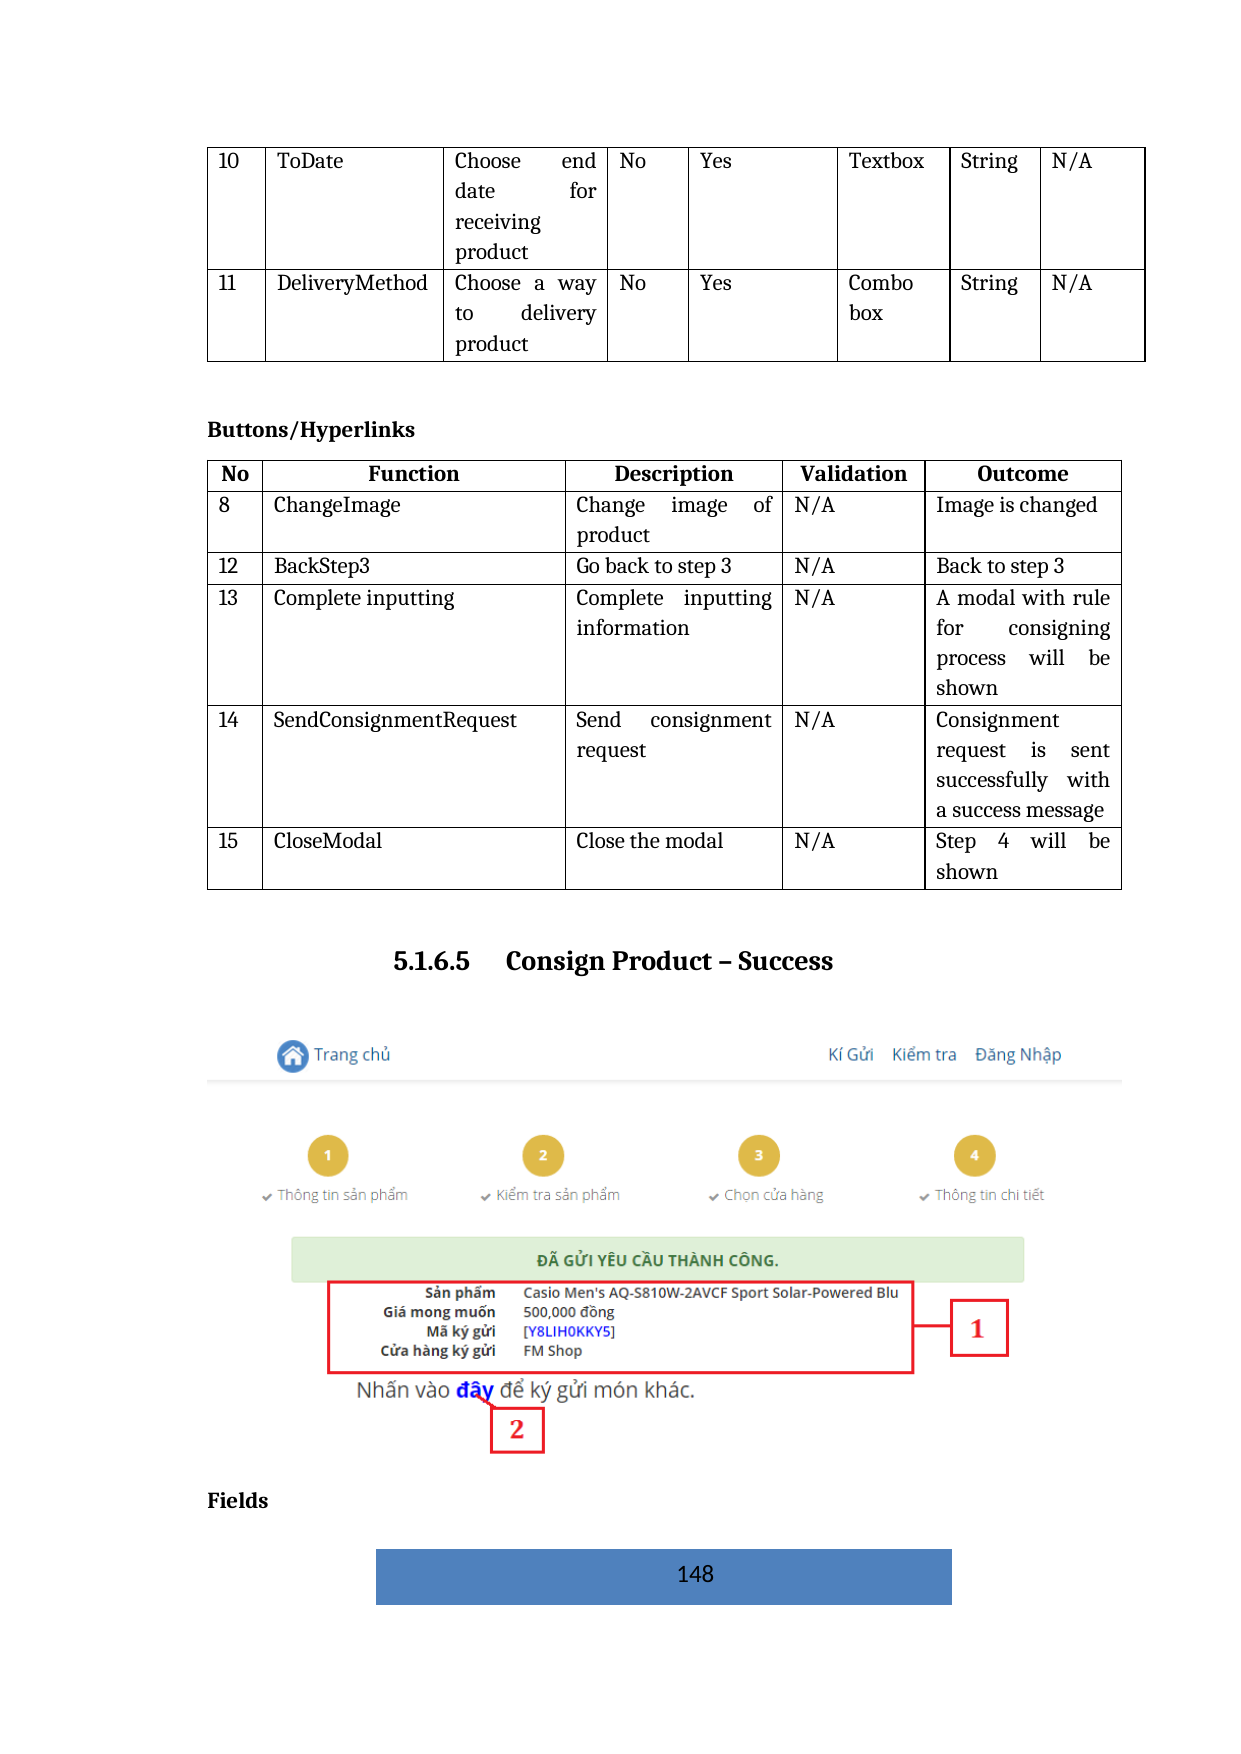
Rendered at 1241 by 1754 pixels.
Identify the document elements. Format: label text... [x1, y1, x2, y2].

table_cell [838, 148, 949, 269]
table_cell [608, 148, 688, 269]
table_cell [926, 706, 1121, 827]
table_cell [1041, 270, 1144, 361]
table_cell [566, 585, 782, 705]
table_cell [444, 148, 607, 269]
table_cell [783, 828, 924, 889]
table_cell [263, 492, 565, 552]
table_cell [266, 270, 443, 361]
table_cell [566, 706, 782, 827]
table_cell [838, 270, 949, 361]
text Buttons/Hyperlinks [207, 417, 1122, 443]
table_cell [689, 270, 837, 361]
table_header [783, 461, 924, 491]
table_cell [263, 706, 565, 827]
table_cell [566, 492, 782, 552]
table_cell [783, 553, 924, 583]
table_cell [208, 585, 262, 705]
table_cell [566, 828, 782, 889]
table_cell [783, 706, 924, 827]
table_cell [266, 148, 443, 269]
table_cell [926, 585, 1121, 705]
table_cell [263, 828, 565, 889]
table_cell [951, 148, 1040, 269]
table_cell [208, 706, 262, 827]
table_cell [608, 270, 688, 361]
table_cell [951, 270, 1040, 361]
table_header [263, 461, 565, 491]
text Fields [207, 1488, 1122, 1514]
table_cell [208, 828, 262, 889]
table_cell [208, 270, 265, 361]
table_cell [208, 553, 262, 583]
subtitle Consign Product – Success [393, 945, 1122, 977]
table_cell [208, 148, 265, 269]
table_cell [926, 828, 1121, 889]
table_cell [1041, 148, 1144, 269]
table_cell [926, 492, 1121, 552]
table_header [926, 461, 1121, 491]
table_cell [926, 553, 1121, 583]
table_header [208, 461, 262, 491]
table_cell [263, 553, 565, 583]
picture [207, 1032, 1122, 1472]
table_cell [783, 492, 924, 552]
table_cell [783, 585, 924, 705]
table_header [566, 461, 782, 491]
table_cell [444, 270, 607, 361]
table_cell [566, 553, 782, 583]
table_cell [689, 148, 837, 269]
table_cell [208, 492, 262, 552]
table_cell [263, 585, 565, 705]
